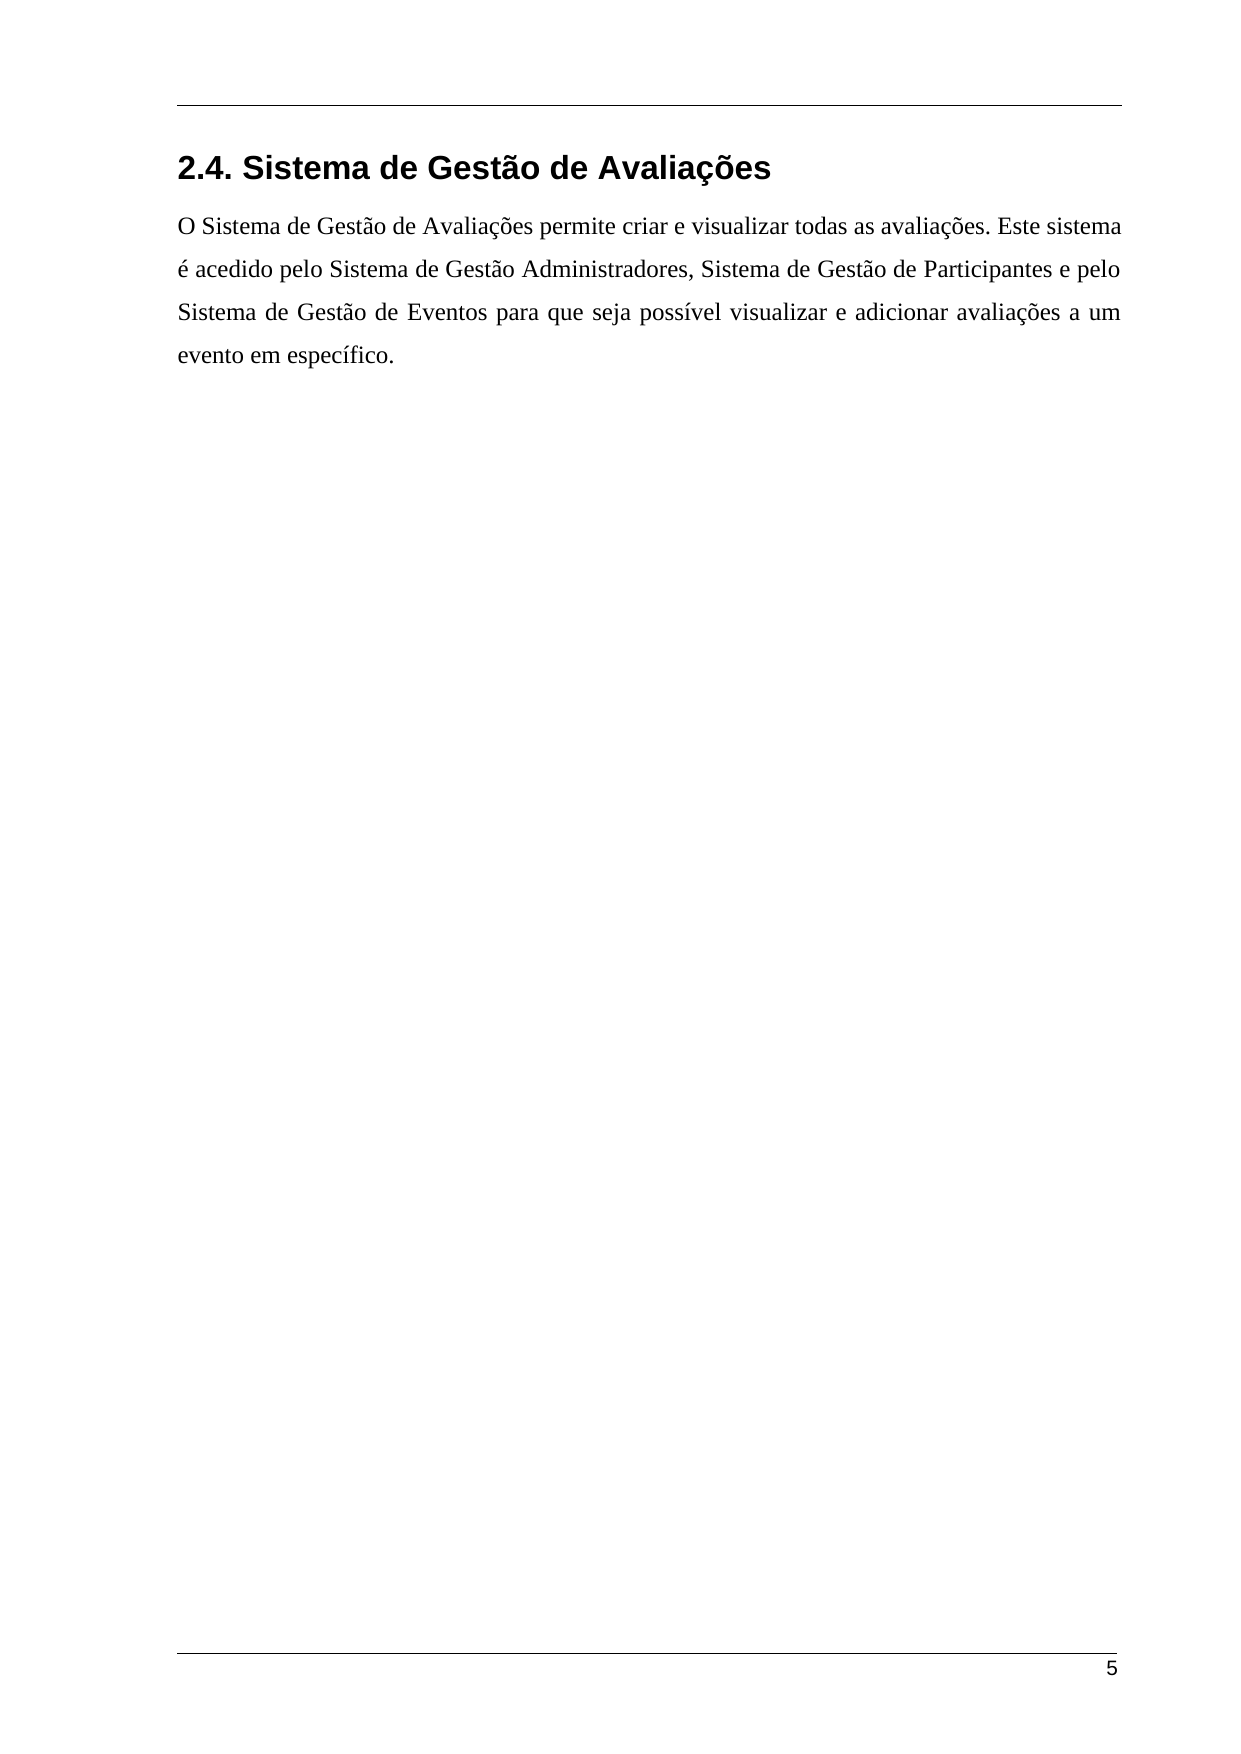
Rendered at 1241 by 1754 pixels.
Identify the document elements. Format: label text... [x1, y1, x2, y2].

subtitle Sistema de Gestão de Avaliações [177, 148, 1122, 186]
text O Sistema de Gestão de Avaliações permite criar e visualizar todas as avaliações. Este sistema é acedido pelo Sistema de Gestão Administradores, Sistema de Gestão de Participantes e pelo Sistema de Gestão de Eventos para que seja possível visualizar e adicionar avaliações a um evento em específico. [177, 211, 1122, 369]
